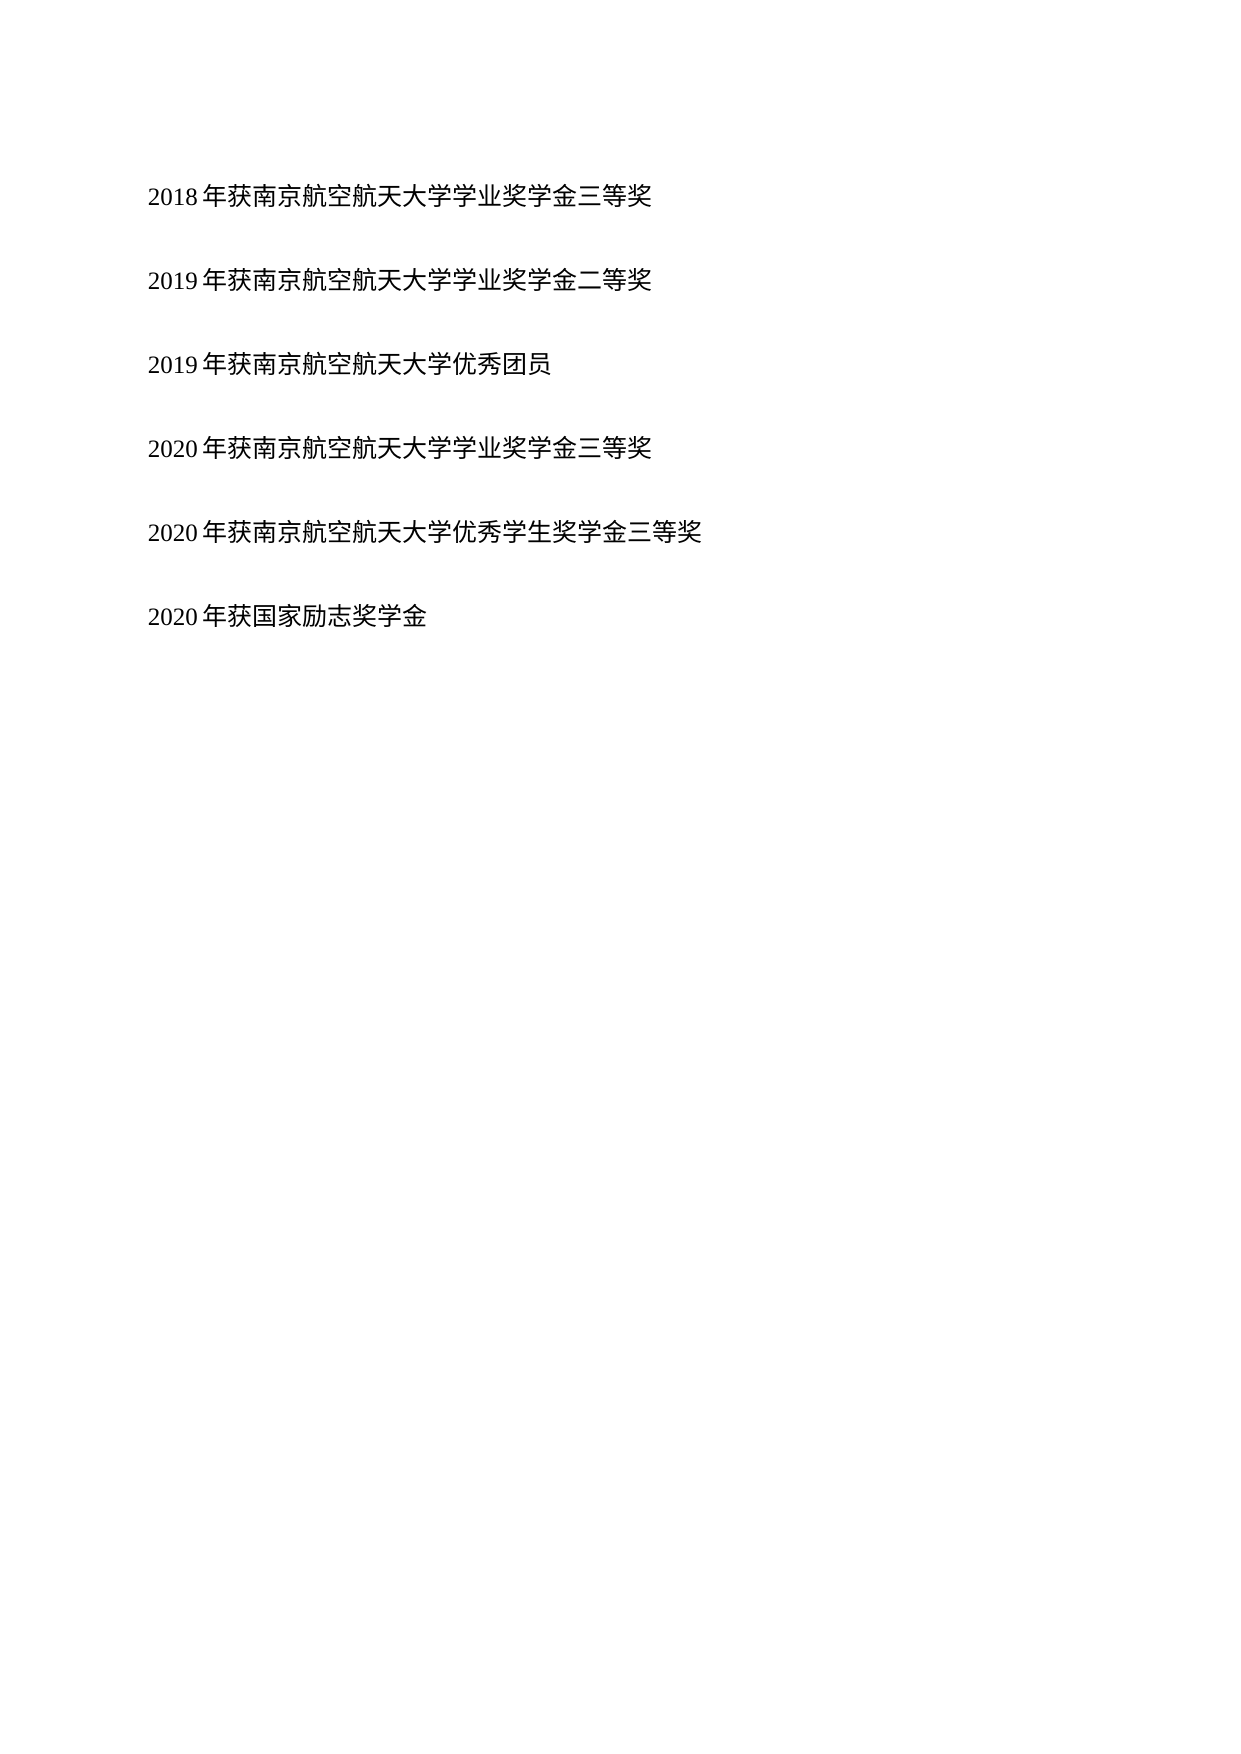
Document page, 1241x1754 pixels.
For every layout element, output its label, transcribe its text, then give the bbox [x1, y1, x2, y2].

text 2020年获国家励志奖学金 [148, 582, 1122, 648]
text 2020年获南京航空航天大学优秀学生奖学金三等奖 [148, 498, 1122, 564]
text 2019年获南京航空航天大学优秀团员 [148, 329, 1122, 396]
text 2020年获南京航空航天大学学业奖学金三等奖 [148, 414, 1122, 480]
text 2018年获南京航空航天大学学业奖学金三等奖 [148, 161, 1122, 227]
text 2019年获南京航空航天大学学业奖学金二等奖 [148, 245, 1122, 311]
